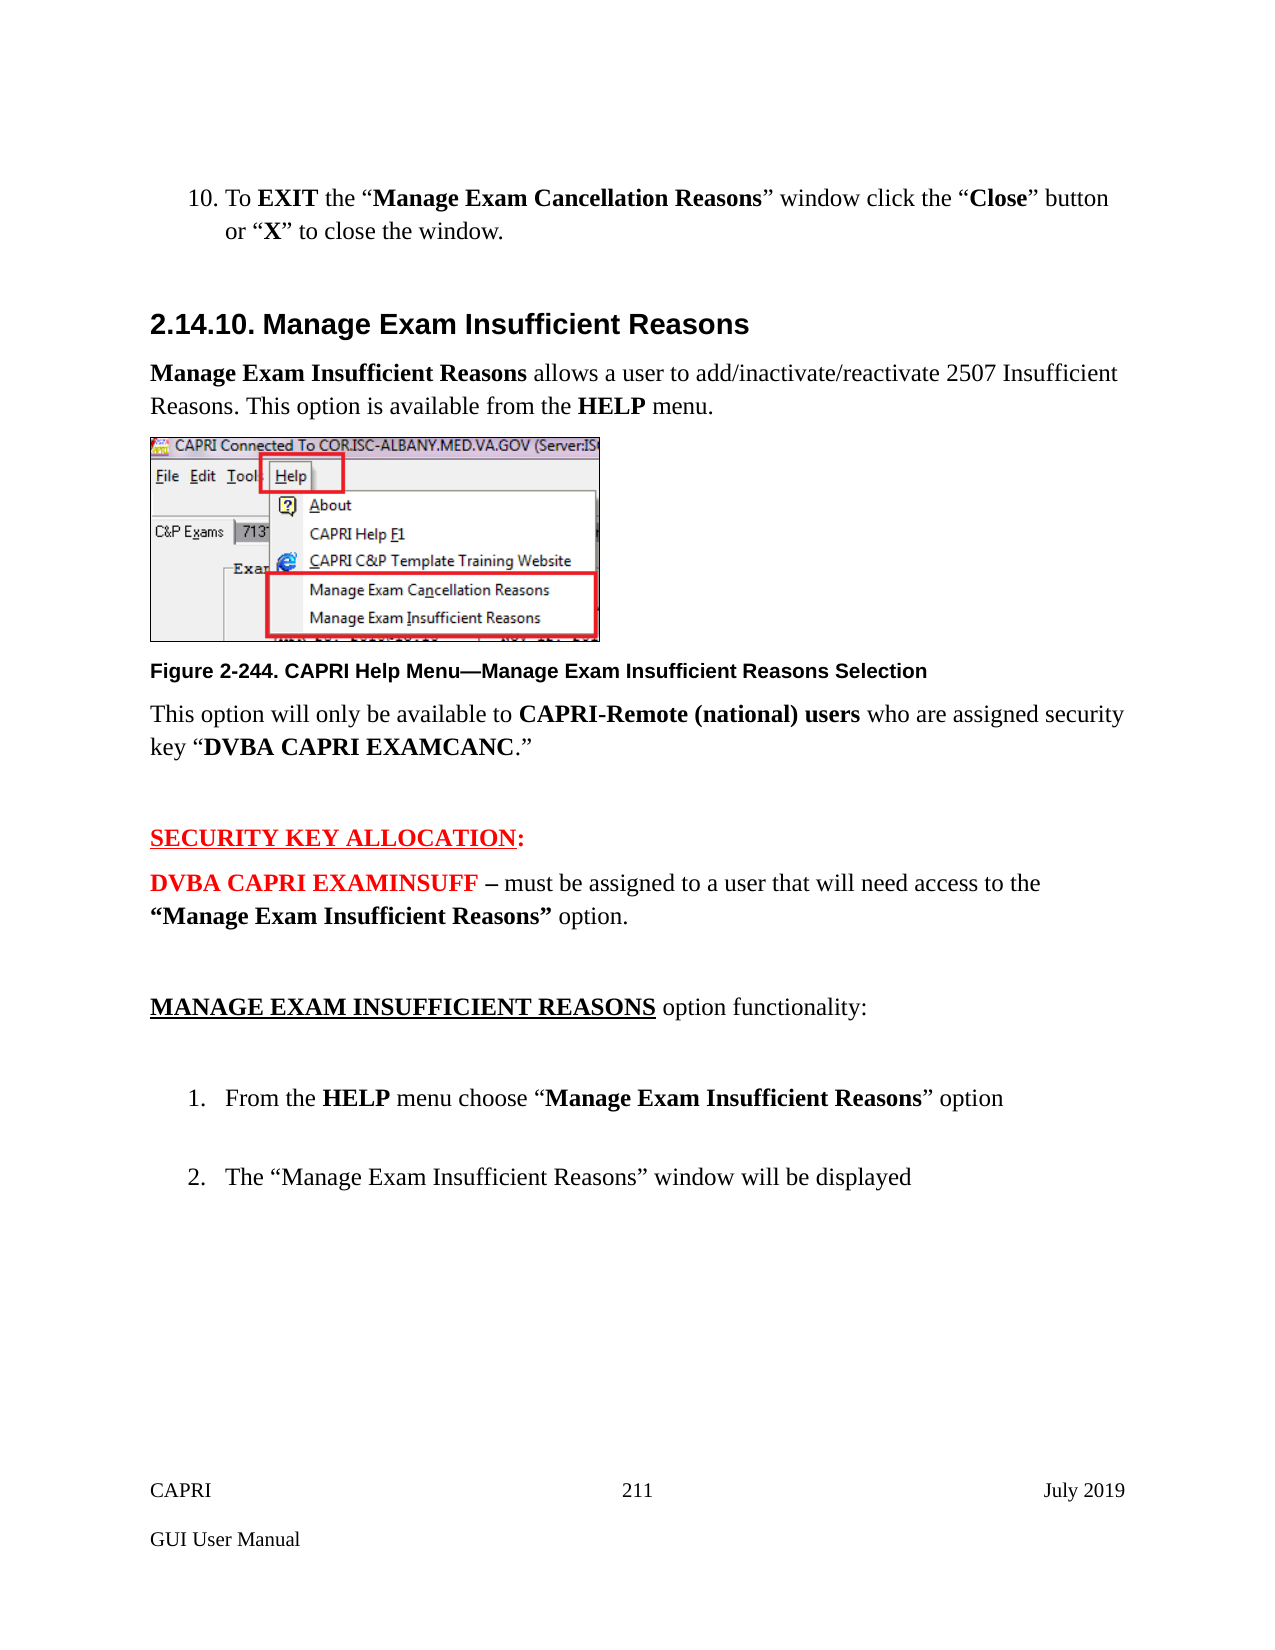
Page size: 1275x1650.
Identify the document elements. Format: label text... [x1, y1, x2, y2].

text This option will only be available to CAPRI-Remote (national) users who are assigned security key “DVBA CAPRI EXAMCANC.” [150, 699, 1125, 761]
text Manage Exam Insufficient Reasons allows a user to add/inactivate/reactivate 2507 Insufficient Reasons. This option is available from the HELP menu. [150, 358, 1125, 420]
picture [151, 438, 599, 641]
text MANAGE EXAM INSUFFICIENT REASONS option functionality: [150, 992, 1125, 1021]
subtitle Manage Exam Insufficient Reasons [150, 307, 1125, 341]
list The “Manage Exam Insufficient Reasons” window will be displayed [187, 1162, 1125, 1191]
list To EXIT the “Manage Exam Cancellation Reasons” window click the “Close” button or “X” to close the window. [187, 183, 1125, 245]
text DVBA CAPRI EXAMINSUFF – must be assigned to a user that will need access to the “Manage Exam Insufficient Reasons” option. [150, 868, 1125, 930]
list From the HELP menu choose “Manage Exam Insufficient Reasons” option [187, 1083, 1125, 1112]
text SECURITY KEY ALLOCATION: [150, 823, 1125, 852]
